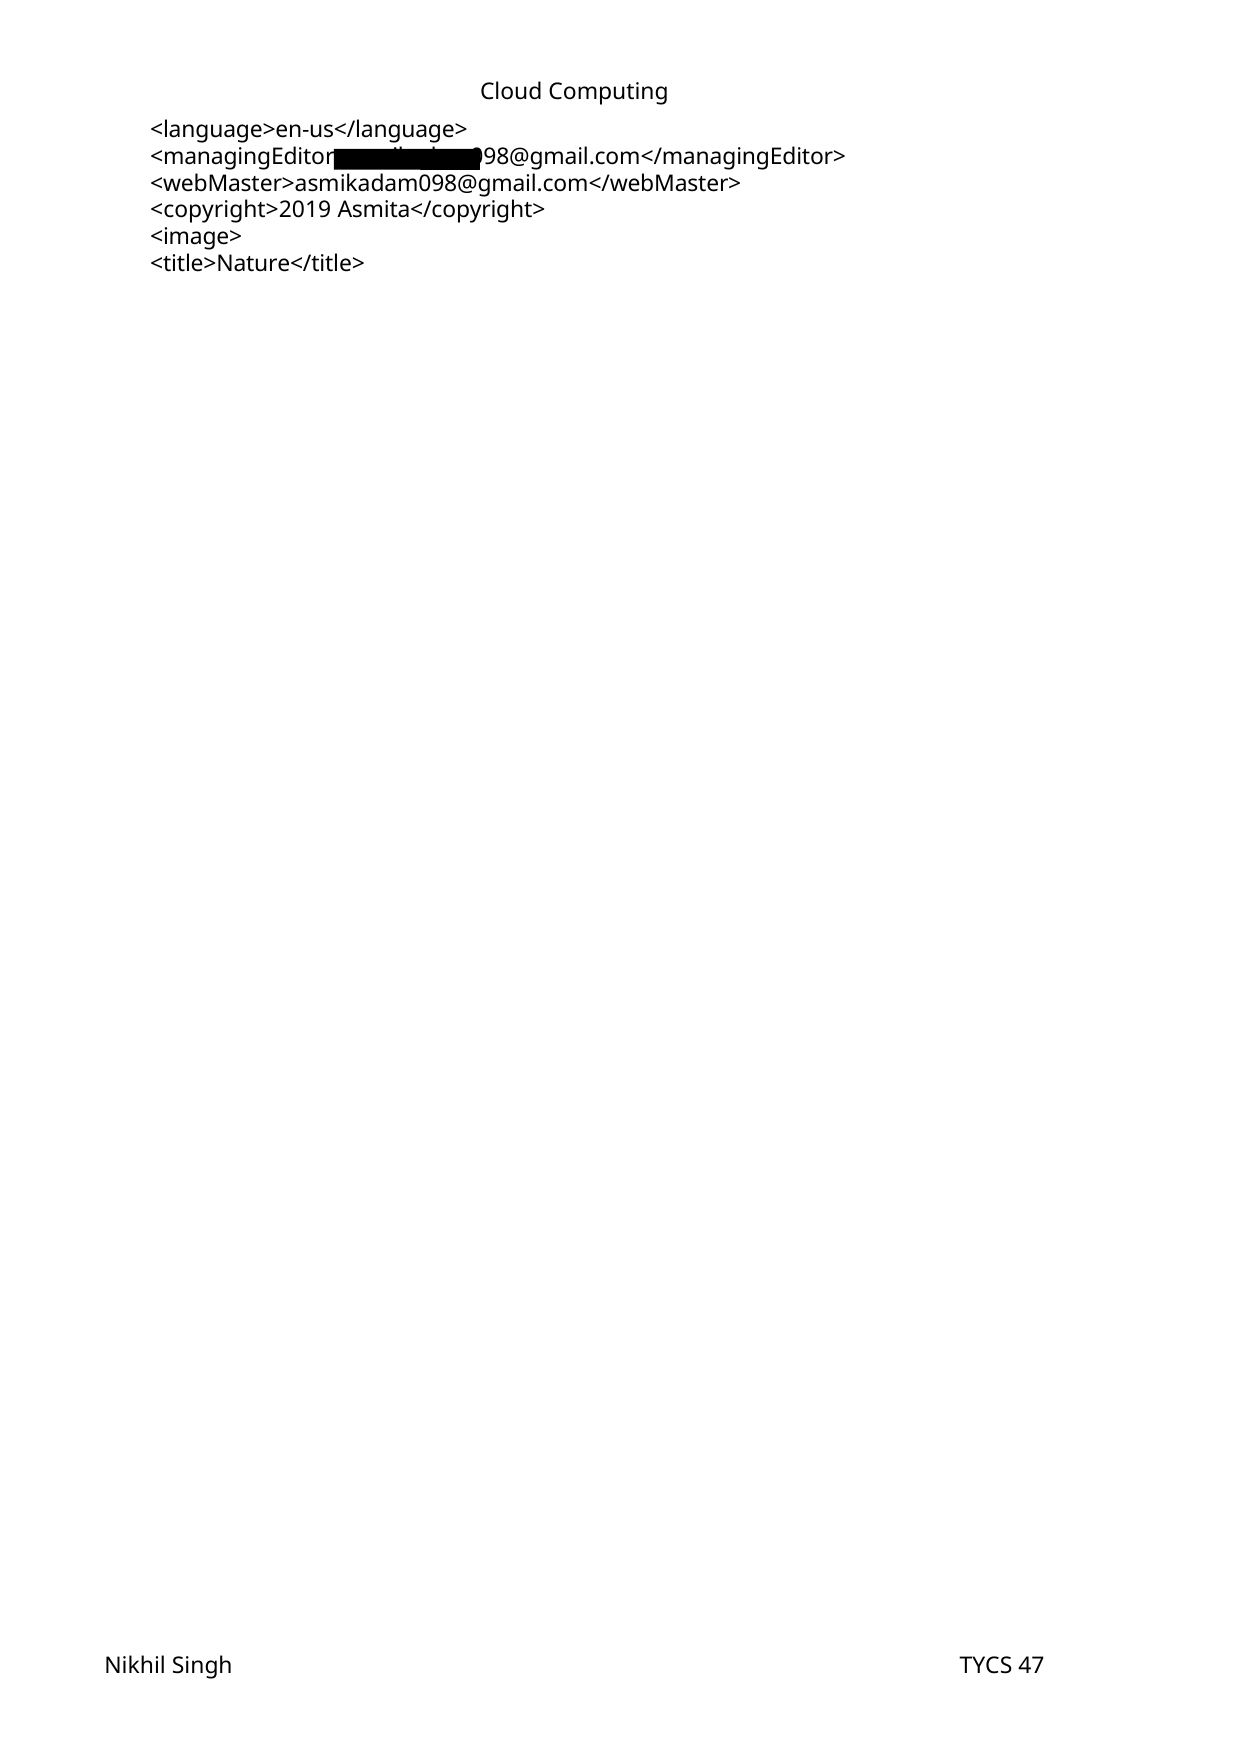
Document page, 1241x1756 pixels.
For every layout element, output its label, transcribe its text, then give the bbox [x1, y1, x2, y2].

text <title>Nature</title> [150, 250, 1240, 276]
text <copyright>2019 Asmita</copyright> [150, 197, 1240, 223]
text <webMaster>asmikadam098@gmail.com</webMaster> [150, 170, 1240, 197]
text <image> [150, 223, 1240, 250]
text <managingEditor>asmikadam098@gmail.com</managingEditor> [150, 143, 1240, 170]
text <language>en-us</language> [150, 117, 1240, 143]
